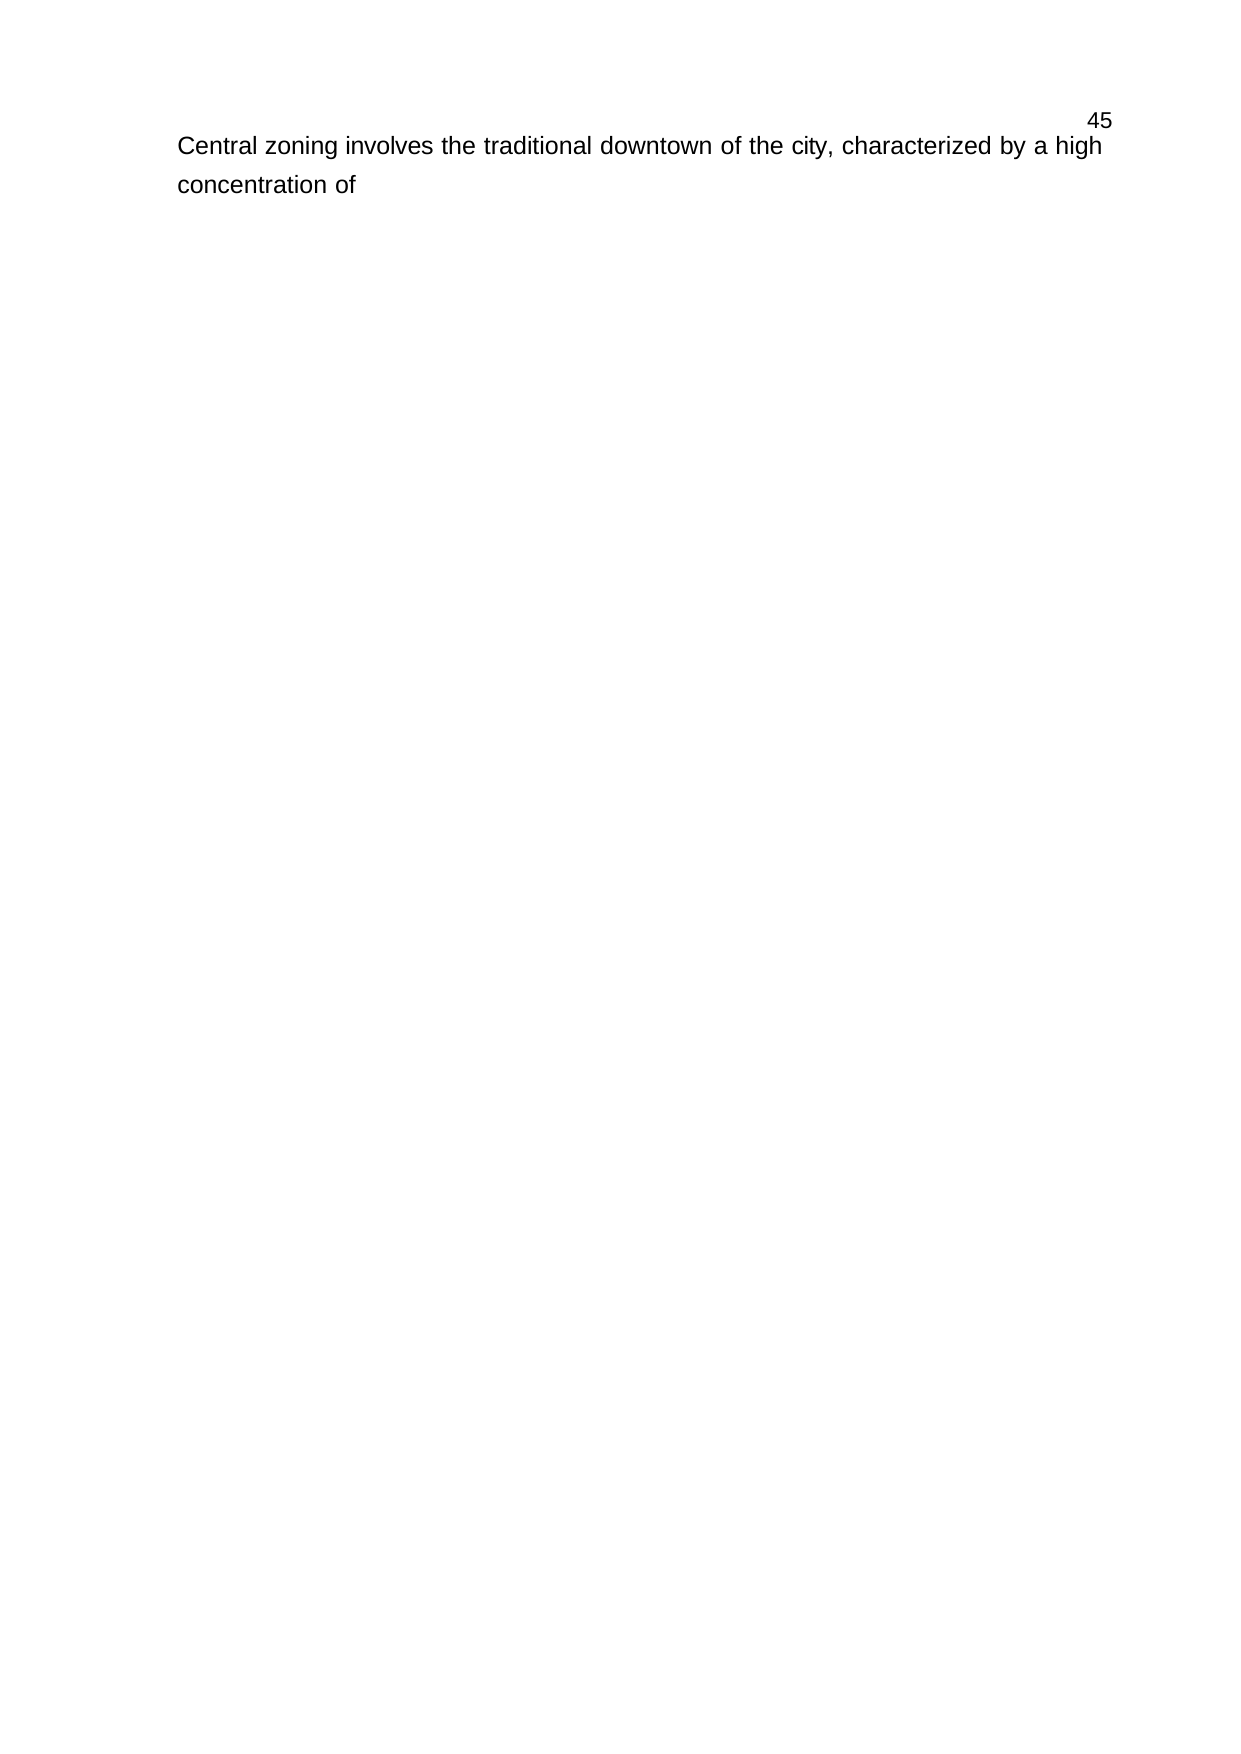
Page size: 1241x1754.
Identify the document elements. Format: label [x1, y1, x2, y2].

text [177, 131, 1125, 199]
